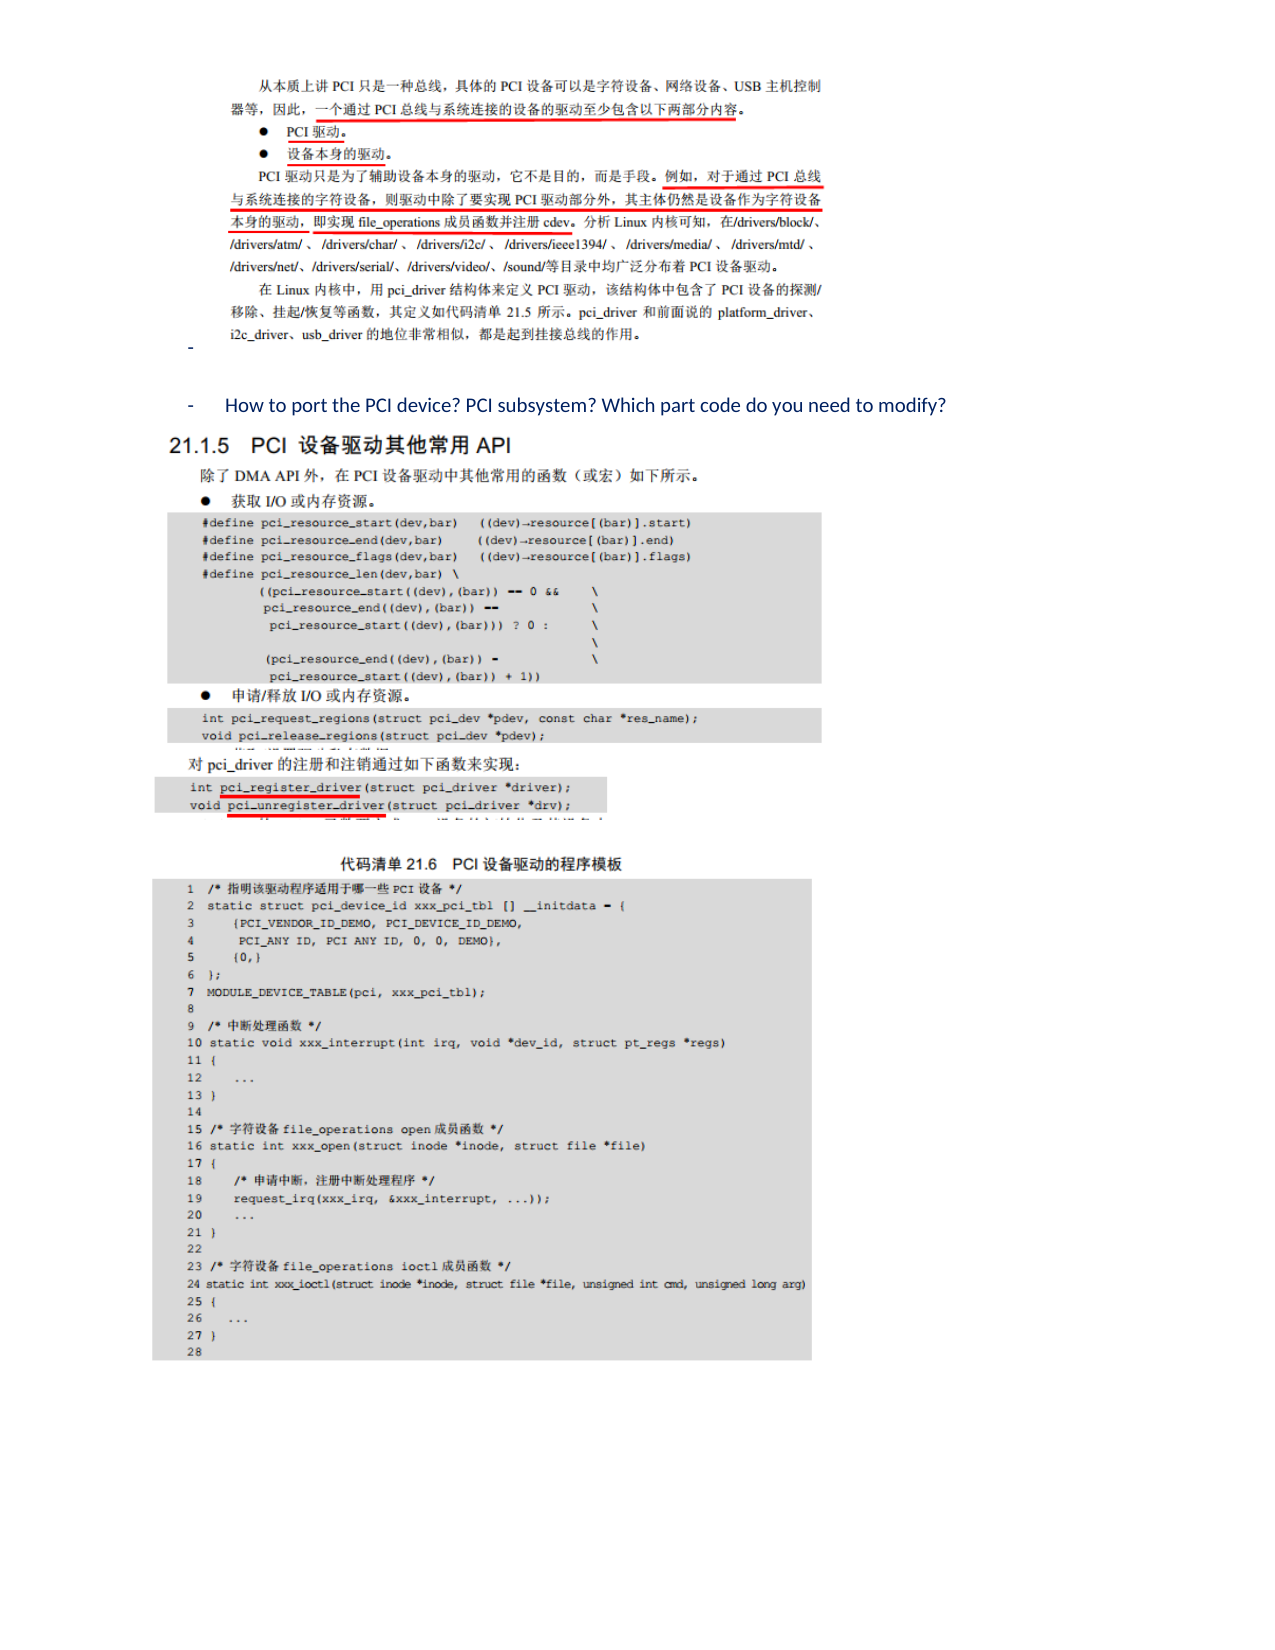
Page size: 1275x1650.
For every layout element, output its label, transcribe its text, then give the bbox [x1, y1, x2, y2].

picture [225, 75, 832, 355]
text How to port the PCI device? PCI subsystem? Which part code do you need to modify? [187, 392, 1200, 418]
picture [150, 432, 831, 750]
picture [150, 852, 819, 1364]
picture [150, 753, 608, 820]
